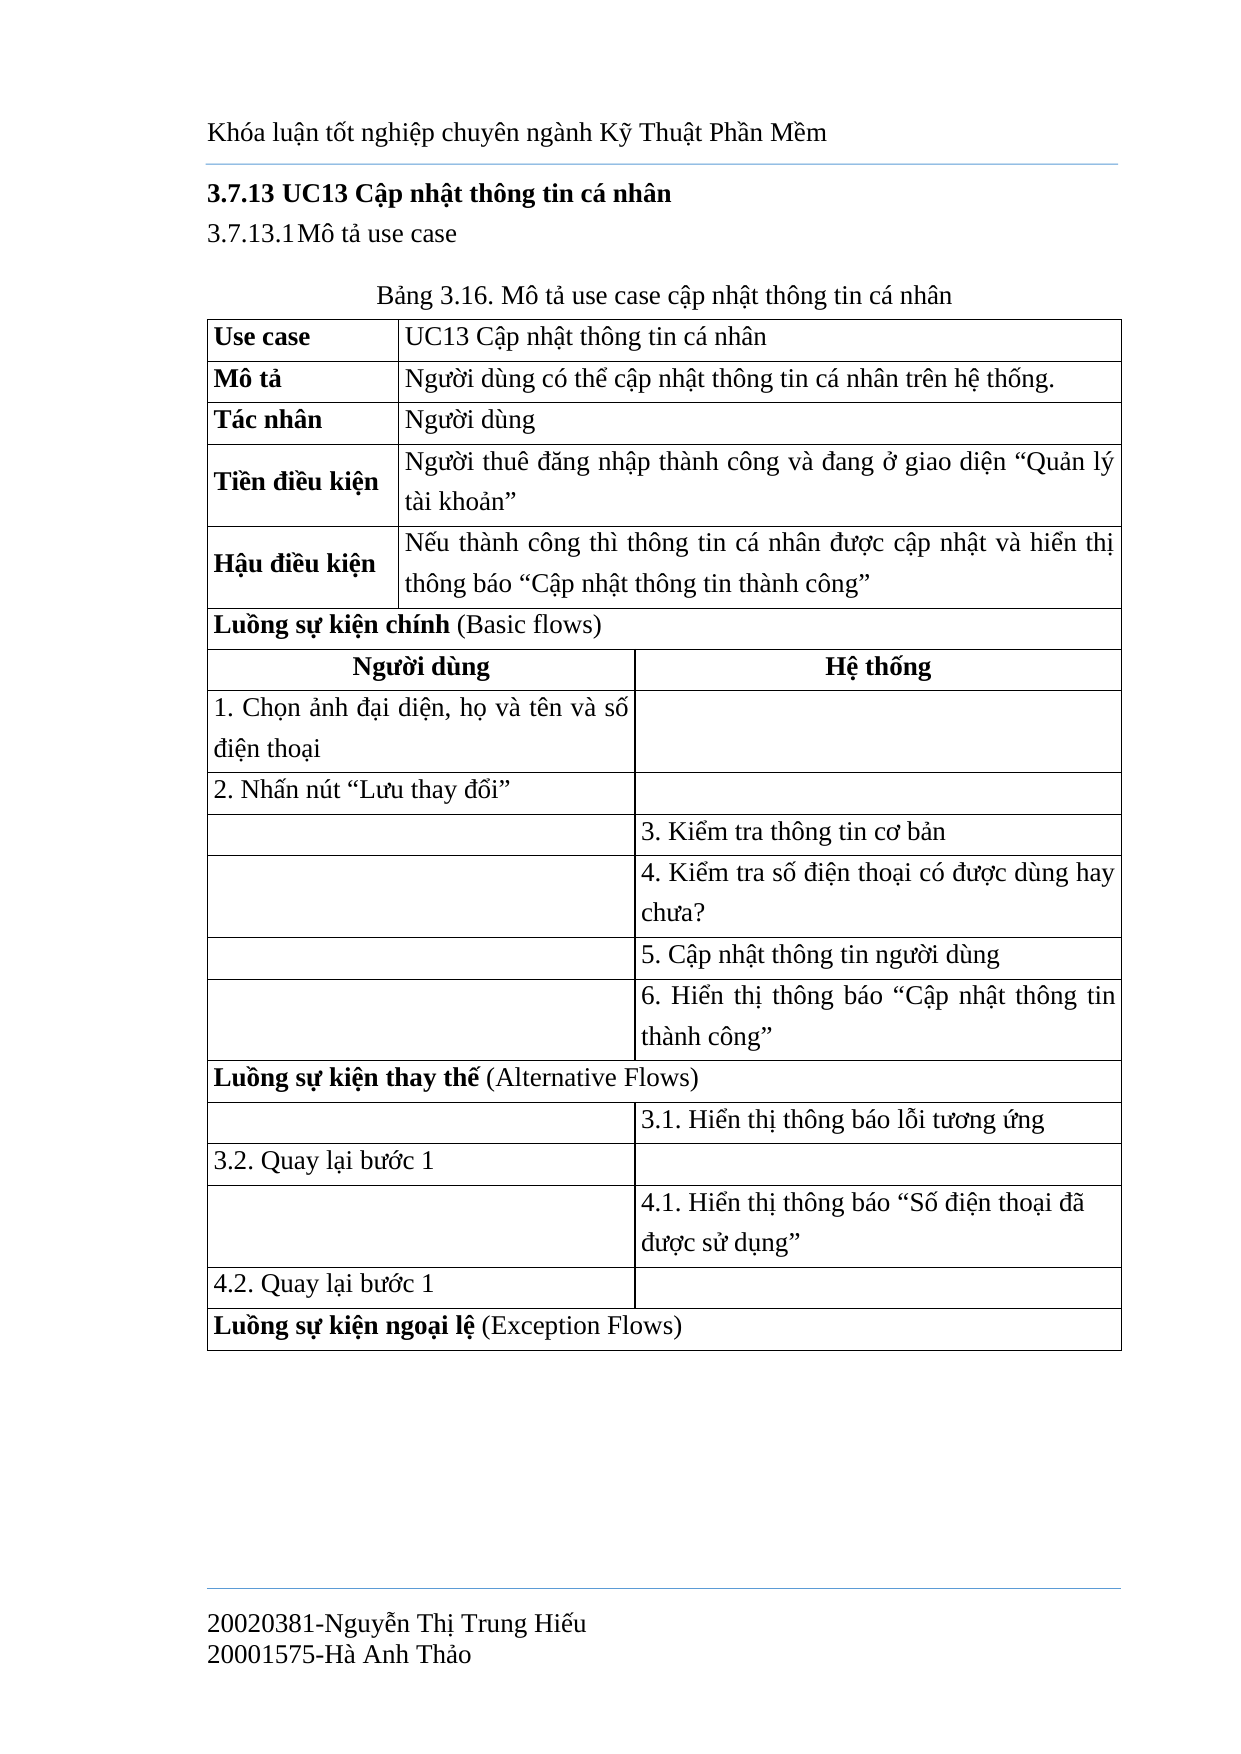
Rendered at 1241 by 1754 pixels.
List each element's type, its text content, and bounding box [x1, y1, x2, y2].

subtitle UC13 Cập nhật thông tin cá nhân [207, 177, 1122, 208]
table_cell [208, 1186, 634, 1267]
table_cell 4. Kiểm tra số điện thoại có được dùng hay chưa? [636, 856, 1121, 937]
table_cell 4.2. Quay lại bước 1 [208, 1268, 634, 1308]
table_cell 5. Cập nhật thông tin người dùng [636, 938, 1121, 978]
table_cell Hậu điều kiện [208, 527, 398, 607]
table_cell [636, 773, 1121, 814]
table_cell Nếu thành công thì thông tin cá nhân được cập nhật và hiển thị thông báo “Cập nhật thông tin thành công” [399, 527, 1121, 607]
table_cell Người dùng [399, 403, 1121, 444]
text Bảng 3.16. Mô tả use case cập nhật thông tin cá nhân [207, 279, 1122, 310]
table_cell [208, 980, 634, 1060]
table_cell Luồng sự kiện ngoại lệ (Exception Flows) [208, 1309, 1121, 1349]
table_cell [208, 856, 634, 937]
table_cell Hệ thống [636, 650, 1121, 690]
table_header UC13 Cập nhật thông tin cá nhân [399, 320, 1121, 361]
table_cell 1. Chọn ảnh đại diện, họ và tên và số điện thoại [208, 691, 634, 772]
table_cell [636, 1268, 1121, 1308]
table_cell 3.2. Quay lại bước 1 [208, 1144, 634, 1185]
table_cell 3.1. Hiển thị thông báo lỗi tương ứng [636, 1103, 1121, 1143]
table_cell Tác nhân [208, 403, 398, 444]
table_cell [208, 938, 634, 978]
table_cell Người thuê đăng nhập thành công và đang ở giao diện “Quản lý tài khoản” [399, 445, 1121, 526]
table_cell 3. Kiểm tra thông tin cơ bản [636, 815, 1121, 855]
table_cell 6. Hiển thị thông báo “Cập nhật thông tin thành công” [636, 980, 1121, 1060]
table_cell Luồng sự kiện chính (Basic flows) [208, 609, 1121, 649]
table_cell [208, 815, 634, 855]
table_cell [636, 1144, 1121, 1185]
table_cell Mô tả [208, 362, 398, 402]
table_cell Tiền điều kiện [208, 445, 398, 526]
table_cell Người dùng có thể cập nhật thông tin cá nhân trên hệ thống. [399, 362, 1121, 402]
table_cell Người dùng [208, 650, 634, 690]
table_header Use case [208, 320, 398, 361]
subtitle Mô tả use case [207, 218, 1122, 249]
table_cell [208, 1103, 634, 1143]
table_cell 4.1. Hiển thị thông báo “Số điện thoại đã được sử dụng” [636, 1186, 1121, 1267]
table_cell Luồng sự kiện thay thế (Alternative Flows) [208, 1061, 1121, 1102]
table_cell [636, 691, 1121, 772]
table_cell 2. Nhấn nút “Lưu thay đổi” [208, 773, 634, 814]
